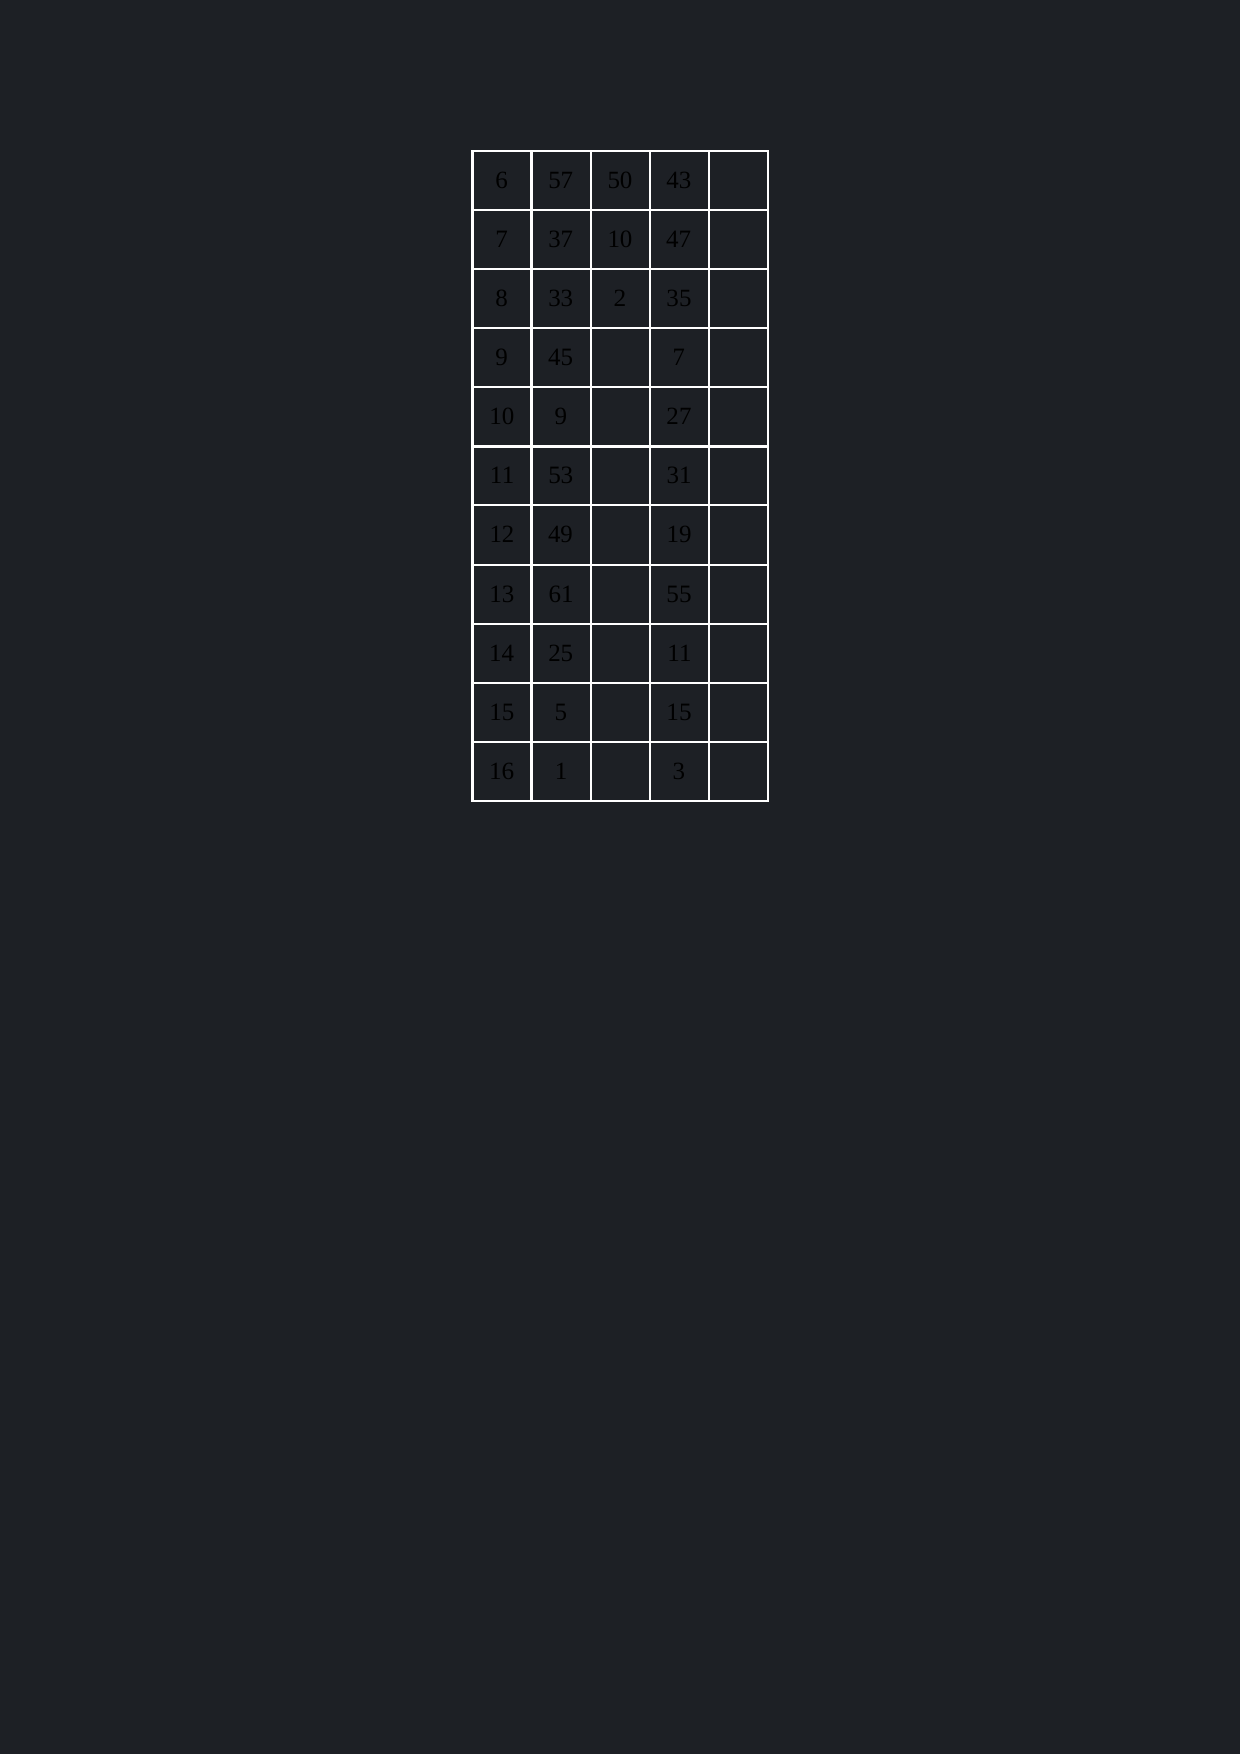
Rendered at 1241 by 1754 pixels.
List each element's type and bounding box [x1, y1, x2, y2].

table_cell [592, 684, 649, 741]
table_cell [474, 270, 530, 327]
table_cell [533, 448, 590, 504]
table_cell [474, 506, 530, 563]
table_cell [710, 625, 767, 682]
table_cell [710, 743, 767, 800]
table_cell [474, 448, 530, 504]
table_cell [651, 743, 708, 800]
table_cell [651, 329, 708, 386]
table_cell [533, 211, 590, 268]
table_cell [474, 684, 530, 741]
table_cell [533, 743, 590, 800]
table_cell [710, 506, 767, 563]
table_cell [651, 211, 708, 268]
table_cell [710, 329, 767, 386]
table_cell [474, 625, 530, 682]
table_cell [651, 448, 708, 504]
table_cell [474, 388, 530, 445]
table_cell [474, 329, 530, 386]
table_cell [533, 152, 590, 209]
table_cell [592, 270, 649, 327]
table_cell [710, 270, 767, 327]
table_cell [651, 506, 708, 563]
table_cell [533, 625, 590, 682]
table_cell [592, 743, 649, 800]
table_cell [710, 211, 767, 268]
table_cell [533, 684, 590, 741]
table_cell [474, 211, 530, 268]
table_cell [474, 743, 530, 800]
table_cell [592, 506, 649, 563]
table_cell [592, 329, 649, 386]
table_cell [710, 684, 767, 741]
table_cell [651, 625, 708, 682]
table_cell [474, 152, 530, 209]
table_cell [651, 152, 708, 209]
table_cell [533, 566, 590, 622]
table_cell [533, 270, 590, 327]
table_cell [474, 566, 530, 622]
table_cell [592, 625, 649, 682]
table_cell [533, 506, 590, 563]
table_cell [592, 566, 649, 622]
table_cell [710, 448, 767, 504]
table_cell [592, 152, 649, 209]
table_cell [592, 388, 649, 445]
table_cell [592, 211, 649, 268]
table_cell [533, 329, 590, 386]
table_cell [651, 388, 708, 445]
table_cell [651, 566, 708, 622]
table_cell [533, 388, 590, 445]
table_cell [651, 684, 708, 741]
table_cell [592, 448, 649, 504]
table_cell [651, 270, 708, 327]
table_cell [710, 152, 767, 209]
table_cell [710, 566, 767, 622]
table_cell [710, 388, 767, 445]
